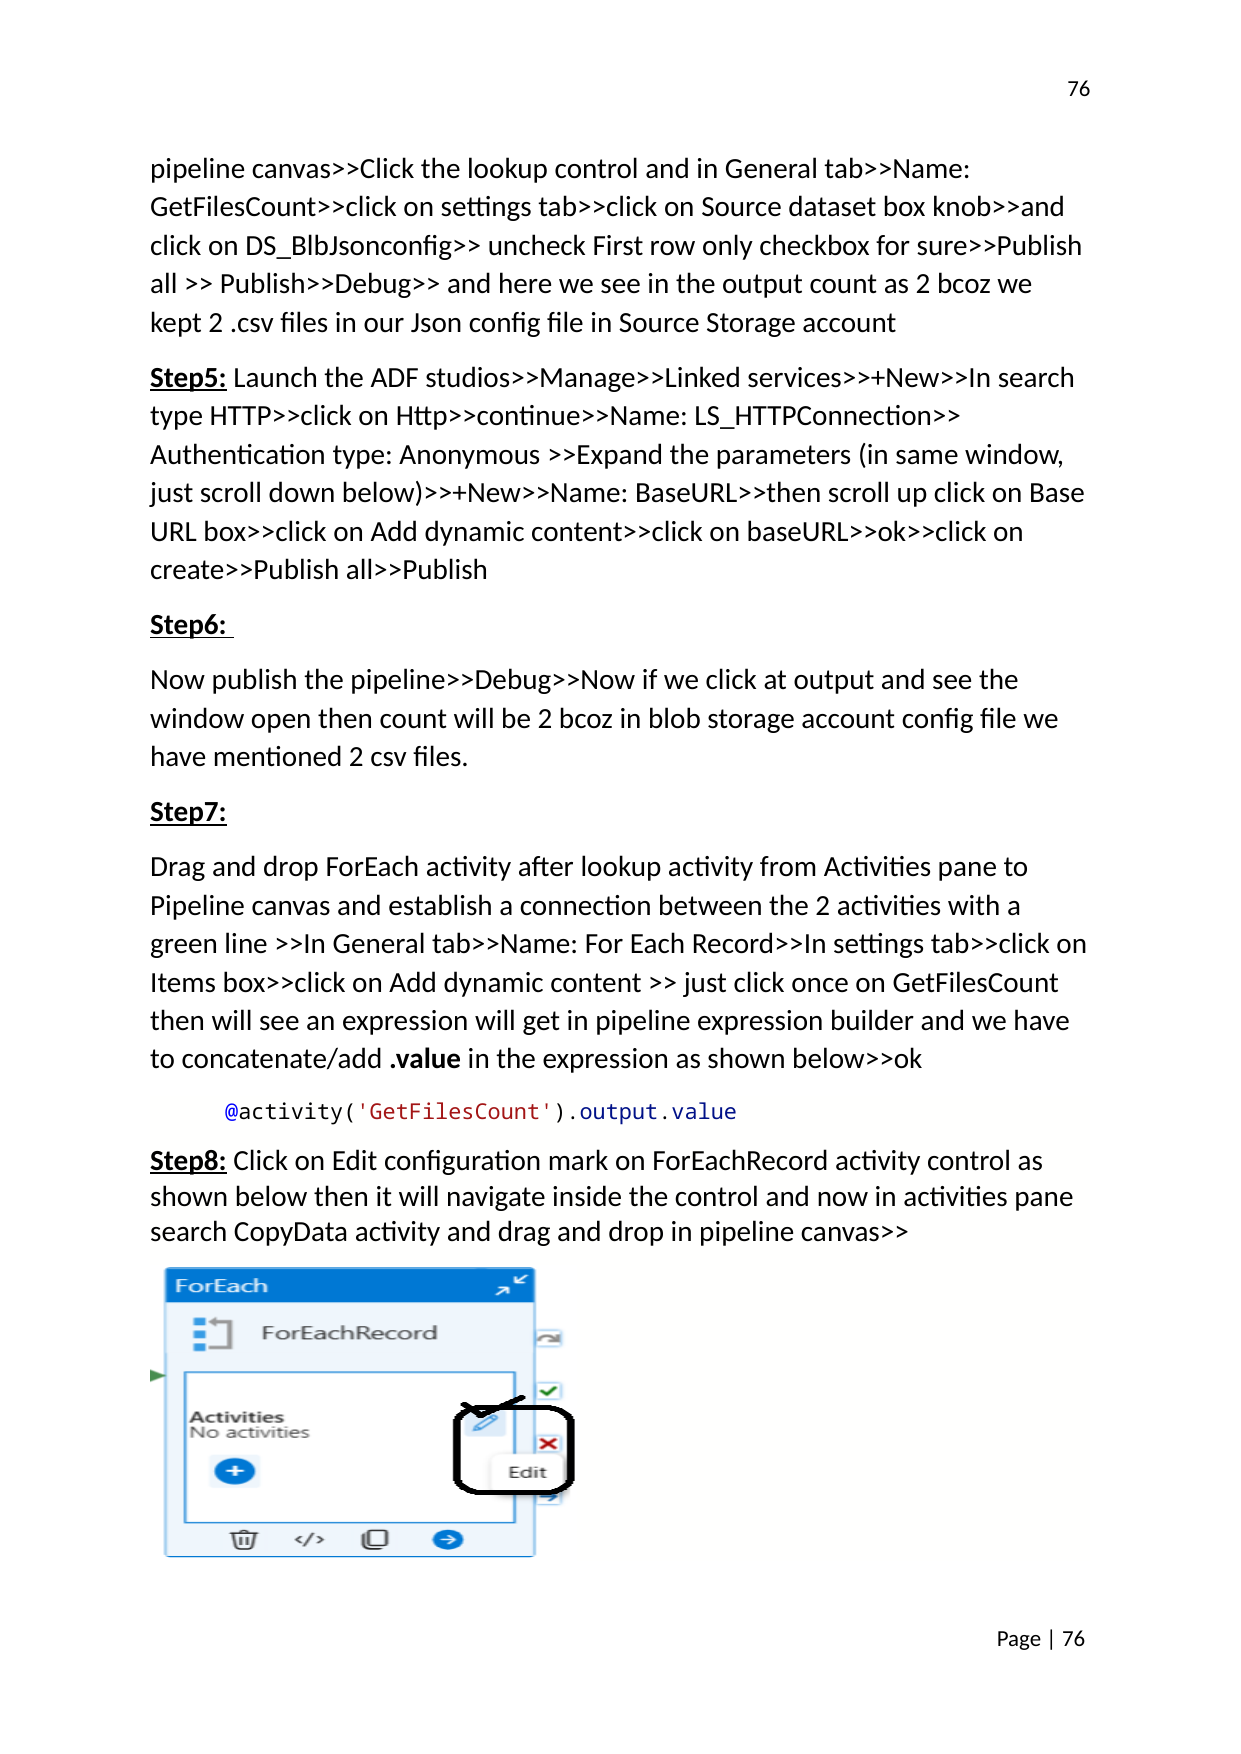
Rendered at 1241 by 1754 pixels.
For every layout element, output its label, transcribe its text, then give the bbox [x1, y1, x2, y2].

text Drag and drop ForEach activity after lookup activity from Activities pane to Pipeline canvas and establish a connection between the 2 activities with a green line >>In General tab>>Name: For Each Record>>In settings tab>>click on Items box>>click on Add dynamic content >> just click once on GetFilesCount then will see an expression will get in pipeline expression builder and we have to concatenate/add .value in the expression as shown below>>ok [150, 848, 1090, 1076]
text Step6: [150, 606, 1090, 642]
text Now publish the pipeline>>Debug>>Now if we click at output and see the window open then count will be 2 bcoz in blob storage account config file we have mentioned 2 csv files. [150, 661, 1090, 774]
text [150, 150, 1090, 339]
text Step5: Launch the ADF studios>>Manage>>Linked services>>+New>>In search type HTTP>>click on Http>>continue>>Name: LS_HTTPConnection>> Authentication type: Anonymous >>Expand the parameters (in same window, just scroll down below)>>+New>>Name: BaseURL>>then scroll up click on Base URL box>>click on Add dynamic content>>click on baseURL>>ok>>click on create>>Publish all>>Publish [150, 359, 1090, 587]
text @activity('GetFilesCount').output.value [150, 1096, 1090, 1125]
text Step7: [150, 793, 1090, 829]
picture [150, 1265, 578, 1561]
text Step8: Click on Edit configuration mark on ForEachRecord activity control as shown below then it will navigate inside the control and now in activities pane search CopyData activity and drag and drop in pipeline canvas>> [150, 1142, 1090, 1249]
